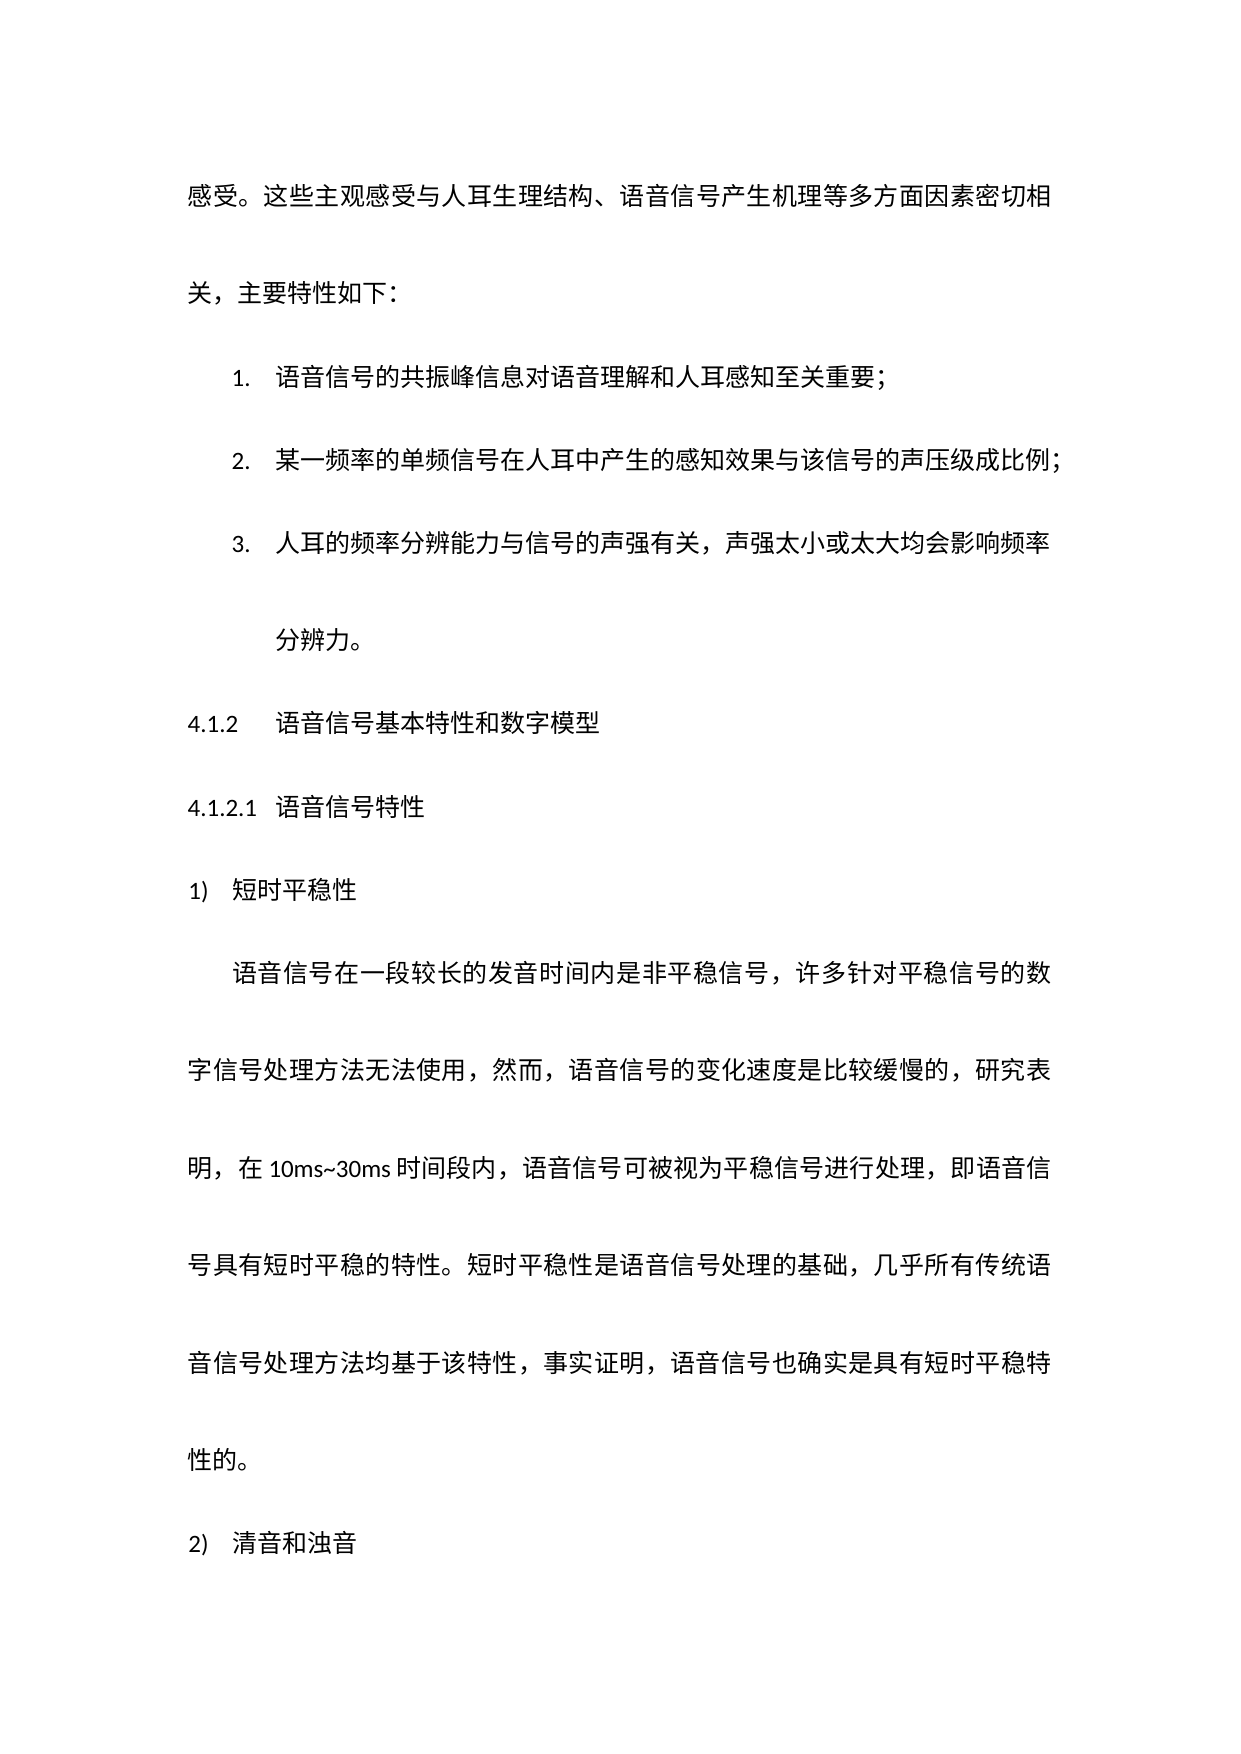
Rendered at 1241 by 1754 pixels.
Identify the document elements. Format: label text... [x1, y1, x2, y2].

list 语音信号的共振峰信息对语音理解和人耳感知至关重要； [231, 343, 1053, 408]
list 语音信号特性 [187, 773, 1053, 838]
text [187, 162, 1053, 324]
list 短时平稳性 [188, 856, 1053, 921]
list 清音和浊音 [188, 1509, 1053, 1574]
text 语音信号在一段较长的发音时间内是非平稳信号，许多针对平稳信号的数字信号处理方法无法使用，然而，语音信号的变化速度是比较缓慢的，研究表明，在10ms~30ms时间段内，语音信号可被视为平稳信号进行处理，即语音信号具有短时平稳的特性。短时平稳性是语音信号处理的基础，几乎所有传统语音信号处理方法均基于该特性，事实证明，语音信号也确实是具有短时平稳特性的。 [187, 939, 1053, 1491]
list 人耳的频率分辨能力与信号的声强有关，声强太小或太大均会影响频率分辨力。 [231, 509, 1053, 671]
list 某一频率的单频信号在人耳中产生的感知效果与该信号的声压级成比例； [231, 426, 1053, 491]
list 语音信号基本特性和数字模型 [187, 689, 1053, 754]
